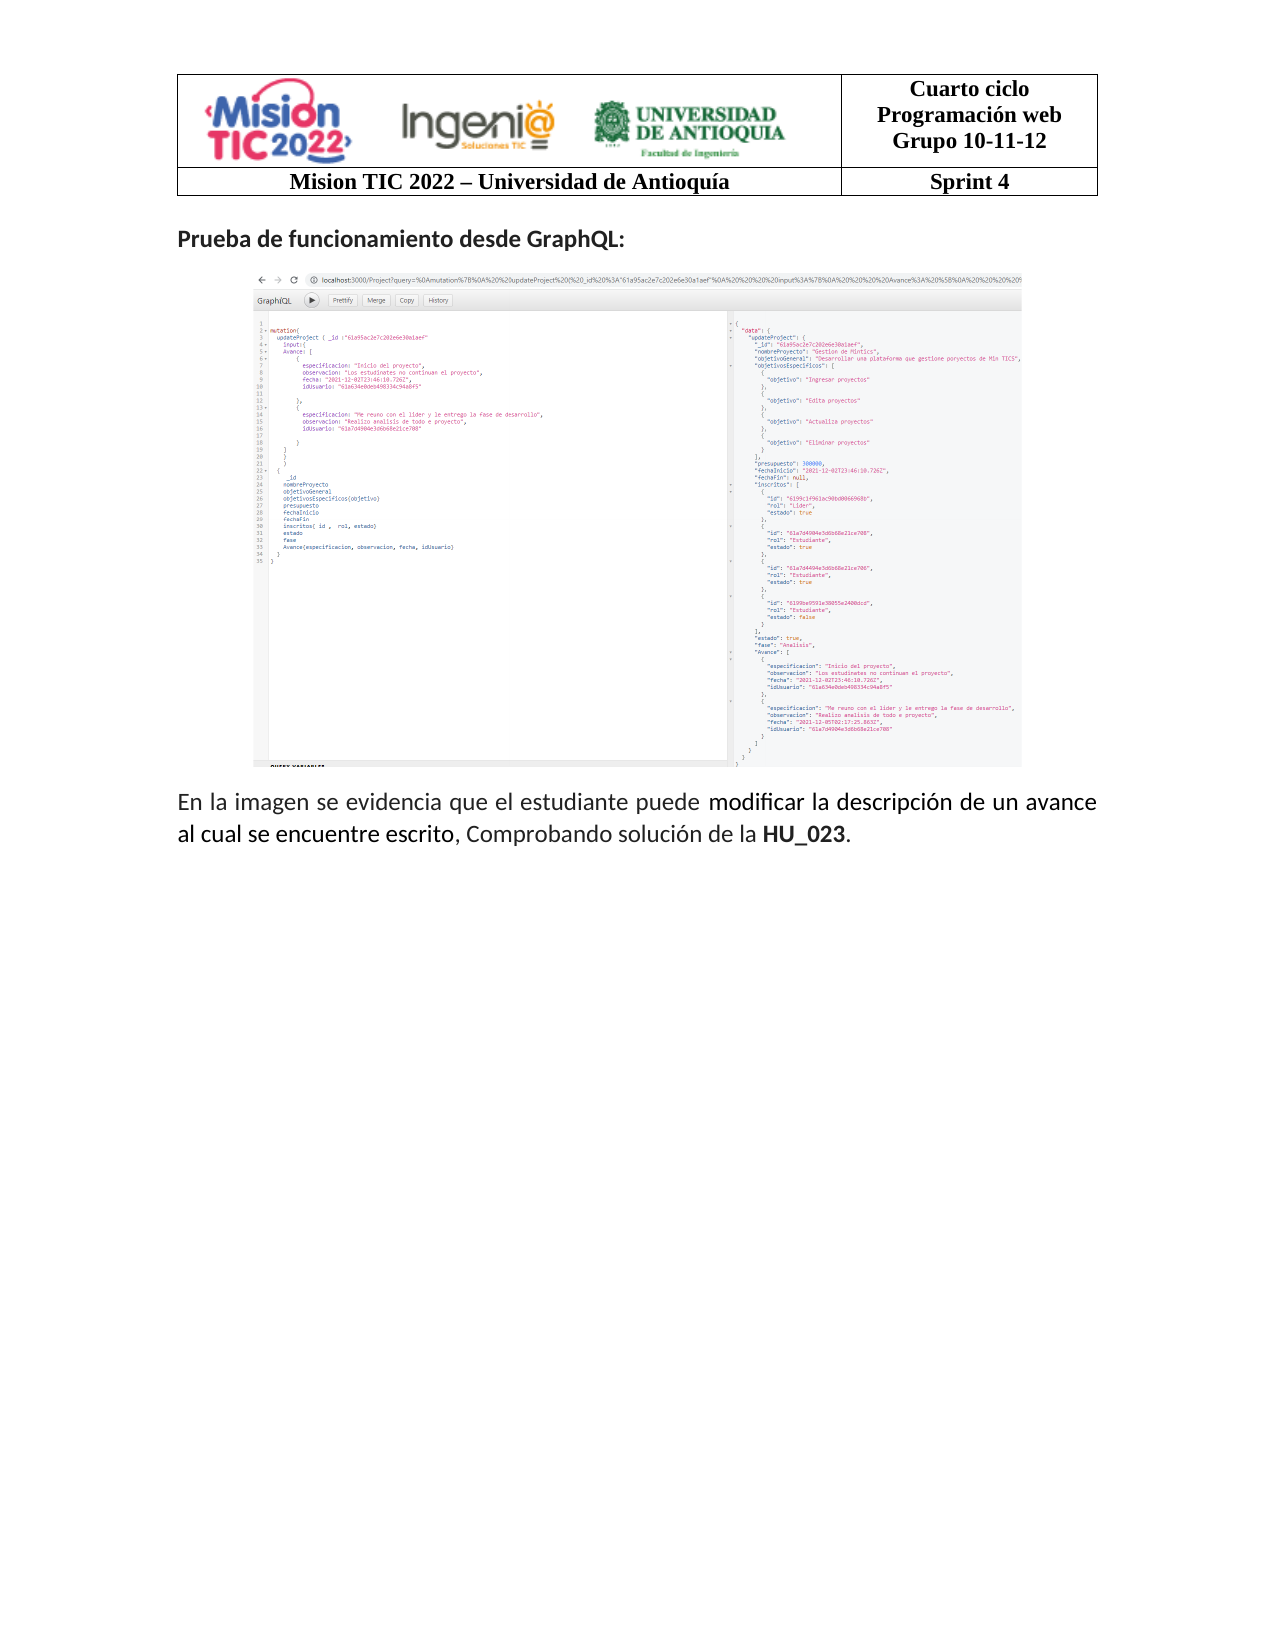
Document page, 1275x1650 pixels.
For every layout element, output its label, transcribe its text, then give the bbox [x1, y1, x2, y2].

text En la imagen se evidencia que el estudiante puede modificar la descripción de un avance al cual se encuentre escrito, Comprobando solución de la HU_023. [177, 786, 1098, 849]
picture [253, 273, 1022, 767]
text Prueba de funcionamiento desde GraphQL: [177, 223, 1098, 254]
picture [188, 75, 794, 167]
